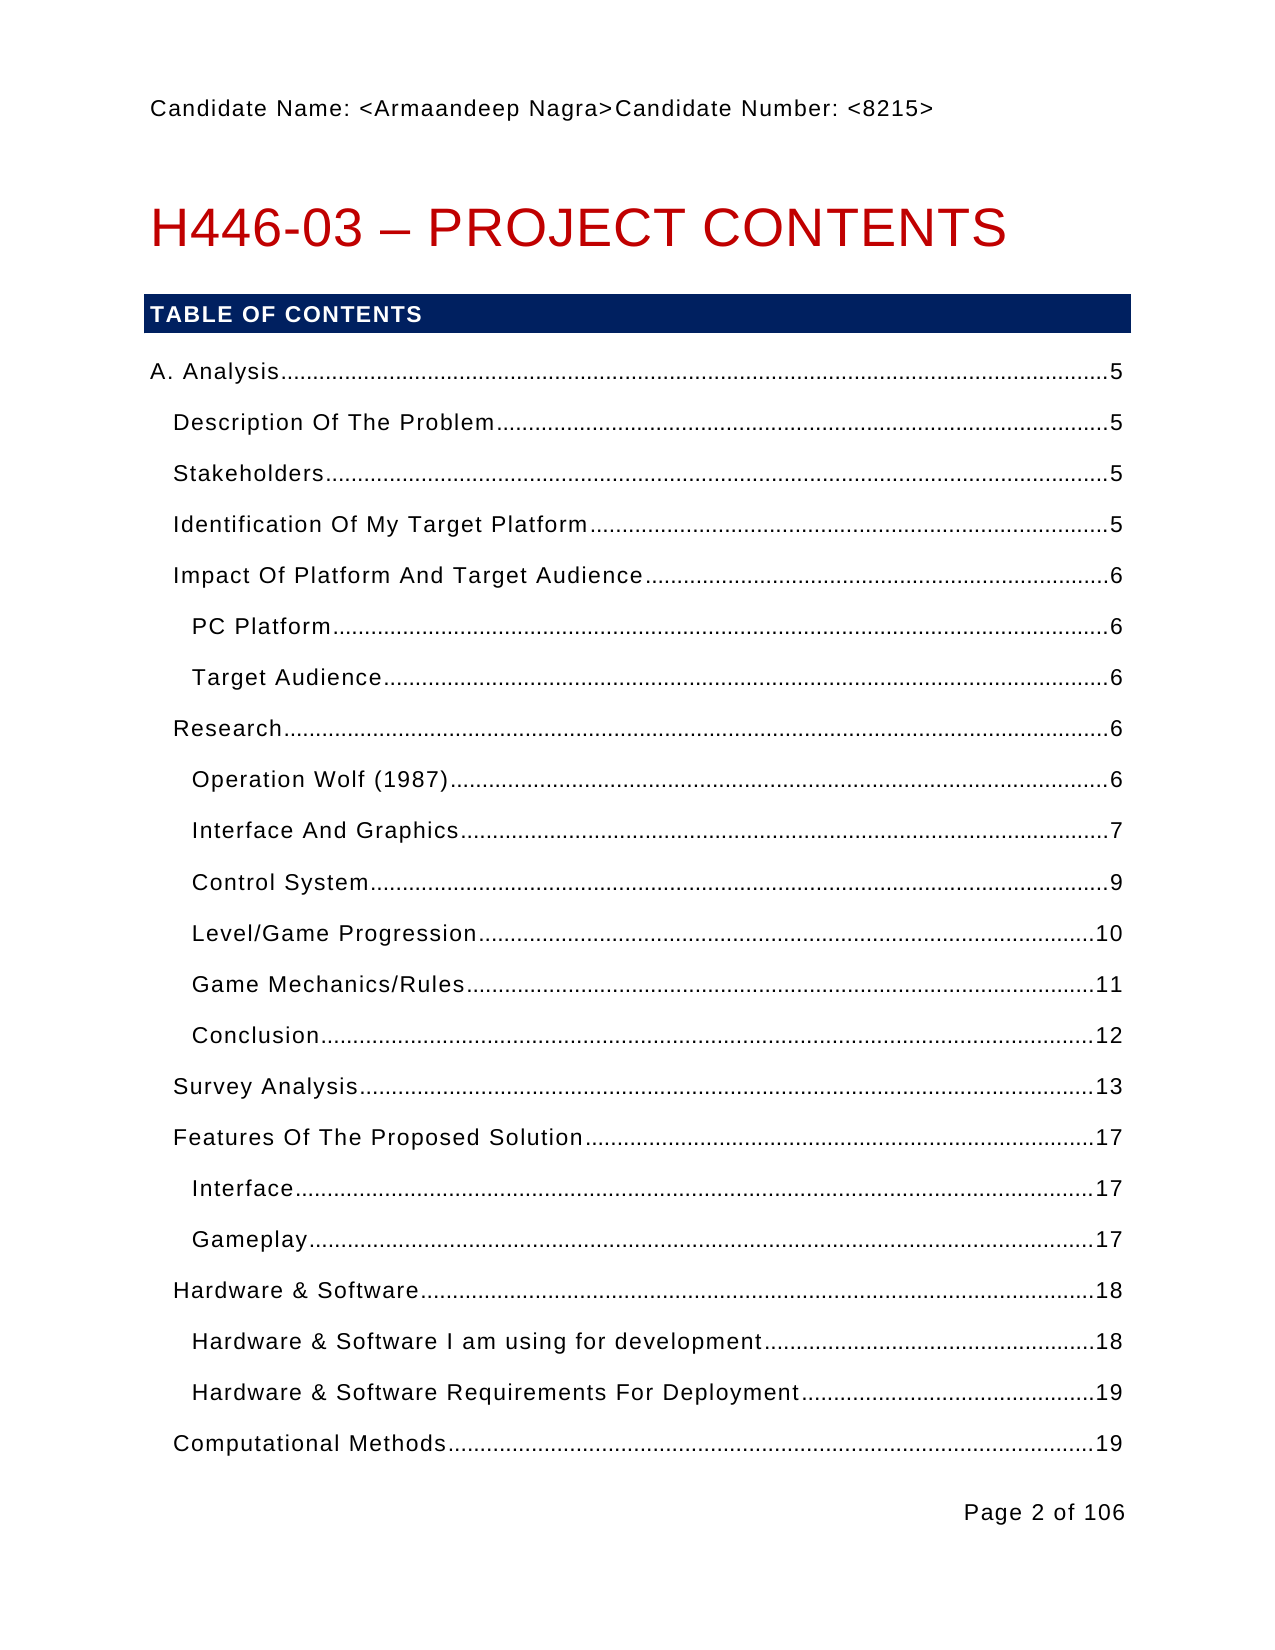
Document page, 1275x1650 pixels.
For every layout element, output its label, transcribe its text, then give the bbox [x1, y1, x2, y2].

title H446-03 – Project CONTENTS [150, 196, 1125, 258]
